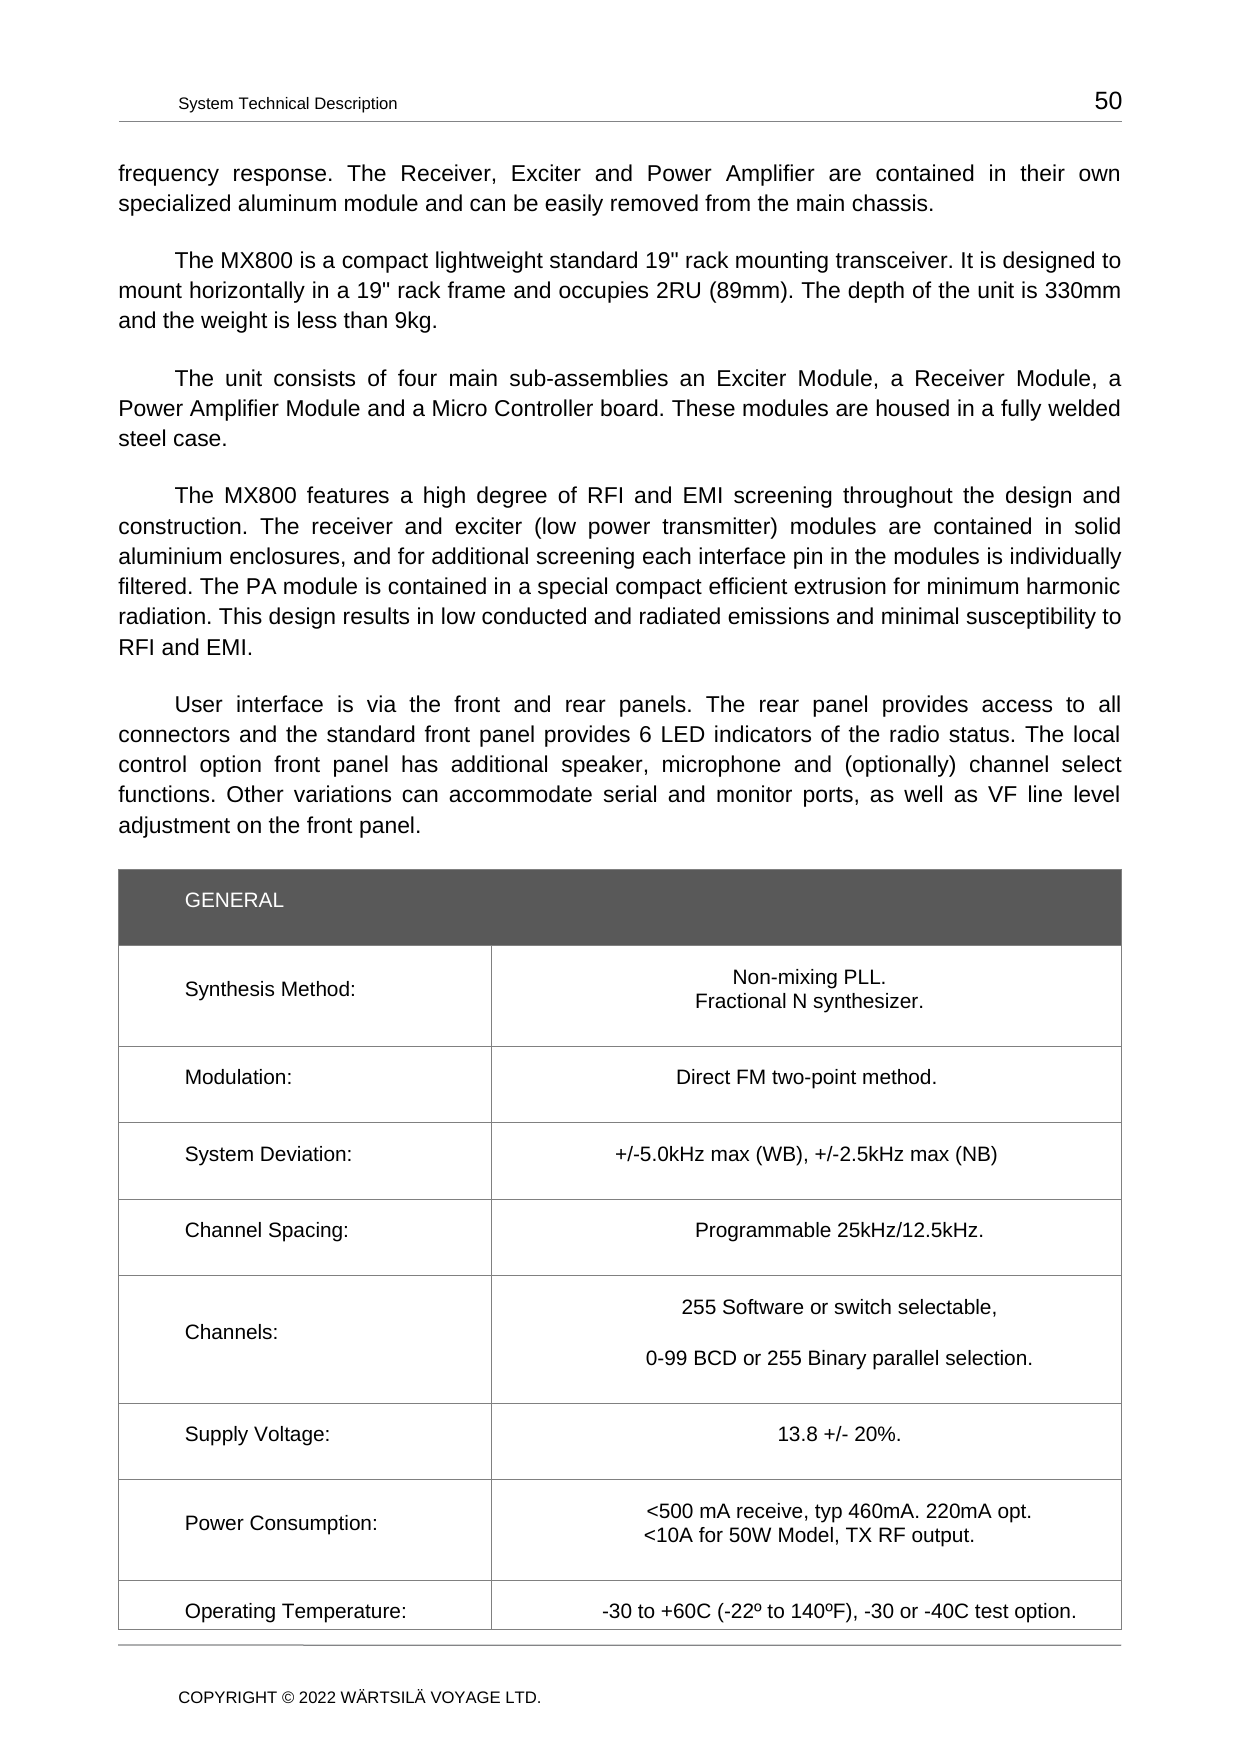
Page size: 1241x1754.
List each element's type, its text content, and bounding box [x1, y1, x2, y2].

table_cell Programmable 25kHz/12.5kHz. [492, 1200, 1121, 1275]
table_cell Channel Spacing: [119, 1200, 491, 1275]
table_cell +/-5.0kHz max (WB), +/-2.5kHz max (NB) [492, 1123, 1121, 1199]
table_header General [119, 870, 1121, 945]
table_cell Direct FM two-point method. [492, 1047, 1121, 1122]
text The MX800 is a compact lightweight standard 19" rack mounting transceiver. It is designed to mount horizontally in a 19" rack frame and occupies 2RU (89mm). The depth of the unit is 330mm and the weight is less than 9kg. [118, 247, 1122, 334]
table_cell Channels: [119, 1276, 491, 1403]
table_cell Non-mixing PLL. Fractional N synthesizer. [492, 946, 1121, 1046]
table_cell 255 Software or switch selectable, 0-99 BCD or 255 Binary parallel selection. [492, 1276, 1121, 1403]
table_cell Supply Voltage: [119, 1404, 491, 1479]
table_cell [119, 1581, 491, 1629]
text The unit consists of four main sub-assemblies an Exciter Module, a Receiver Module, a Power Amplifier Module and a Micro Controller board. These modules are housed in a fully welded steel case. [118, 365, 1122, 451]
text User interface is via the front and rear panels. The rear panel provides access to all connectors and the standard front panel provides 6 LED indicators of the radio status. The local control option front panel has additional speaker, microphone and (optionally) channel select functions. Other variations can accommodate serial and monitor ports, as well as VF line level adjustment on the front panel. [118, 691, 1122, 838]
table_cell 13.8 +/- 20%. [492, 1404, 1121, 1479]
table_cell System Deviation: [119, 1123, 491, 1199]
table_cell Synthesis Method: [119, 946, 491, 1046]
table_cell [492, 1581, 1121, 1629]
table_cell Modulation: [119, 1047, 491, 1122]
table_cell <500 mA receive, typ 460mA. 220mA opt. <10A for 50W Model, TX RF output. [492, 1480, 1121, 1579]
text The MX800 features a high degree of RFI and EMI screening throughout the design and construction. The receiver and exciter (low power transmitter) modules are contained in solid aluminium enclosures, and for additional screening each interface pin in the modules is individually filtered. The PA module is contained in a special compact efficient extrusion for minimum harmonic radiation. This design results in low conducted and radiated emissions and minimal susceptibility to RFI and EMI. [118, 482, 1122, 660]
table_cell Power Consumption: [119, 1480, 491, 1579]
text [118, 159, 1122, 216]
